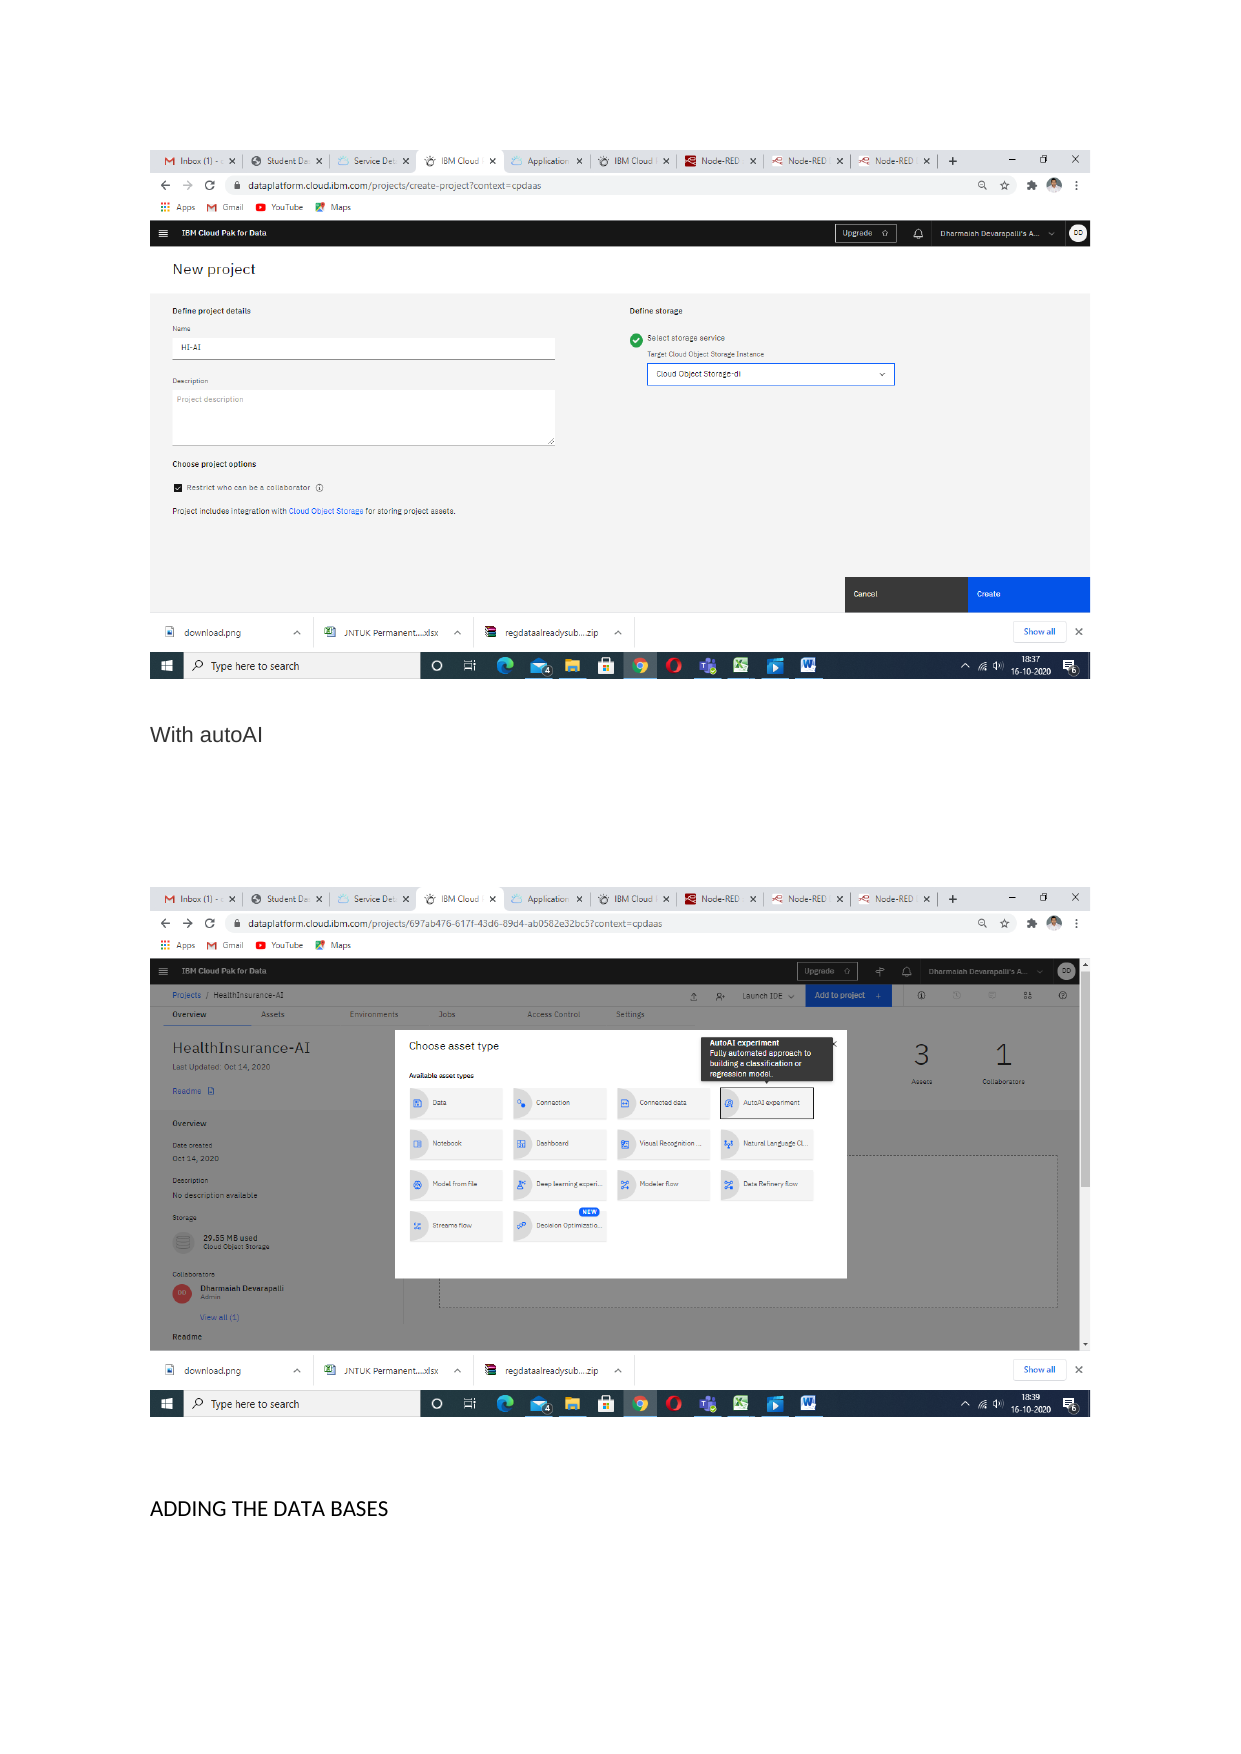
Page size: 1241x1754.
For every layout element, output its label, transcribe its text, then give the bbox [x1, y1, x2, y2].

picture [150, 150, 1091, 679]
picture [150, 887, 1091, 1417]
text With autoAI [150, 713, 1090, 747]
text ADDING THE DATA BASES [150, 1494, 1090, 1522]
